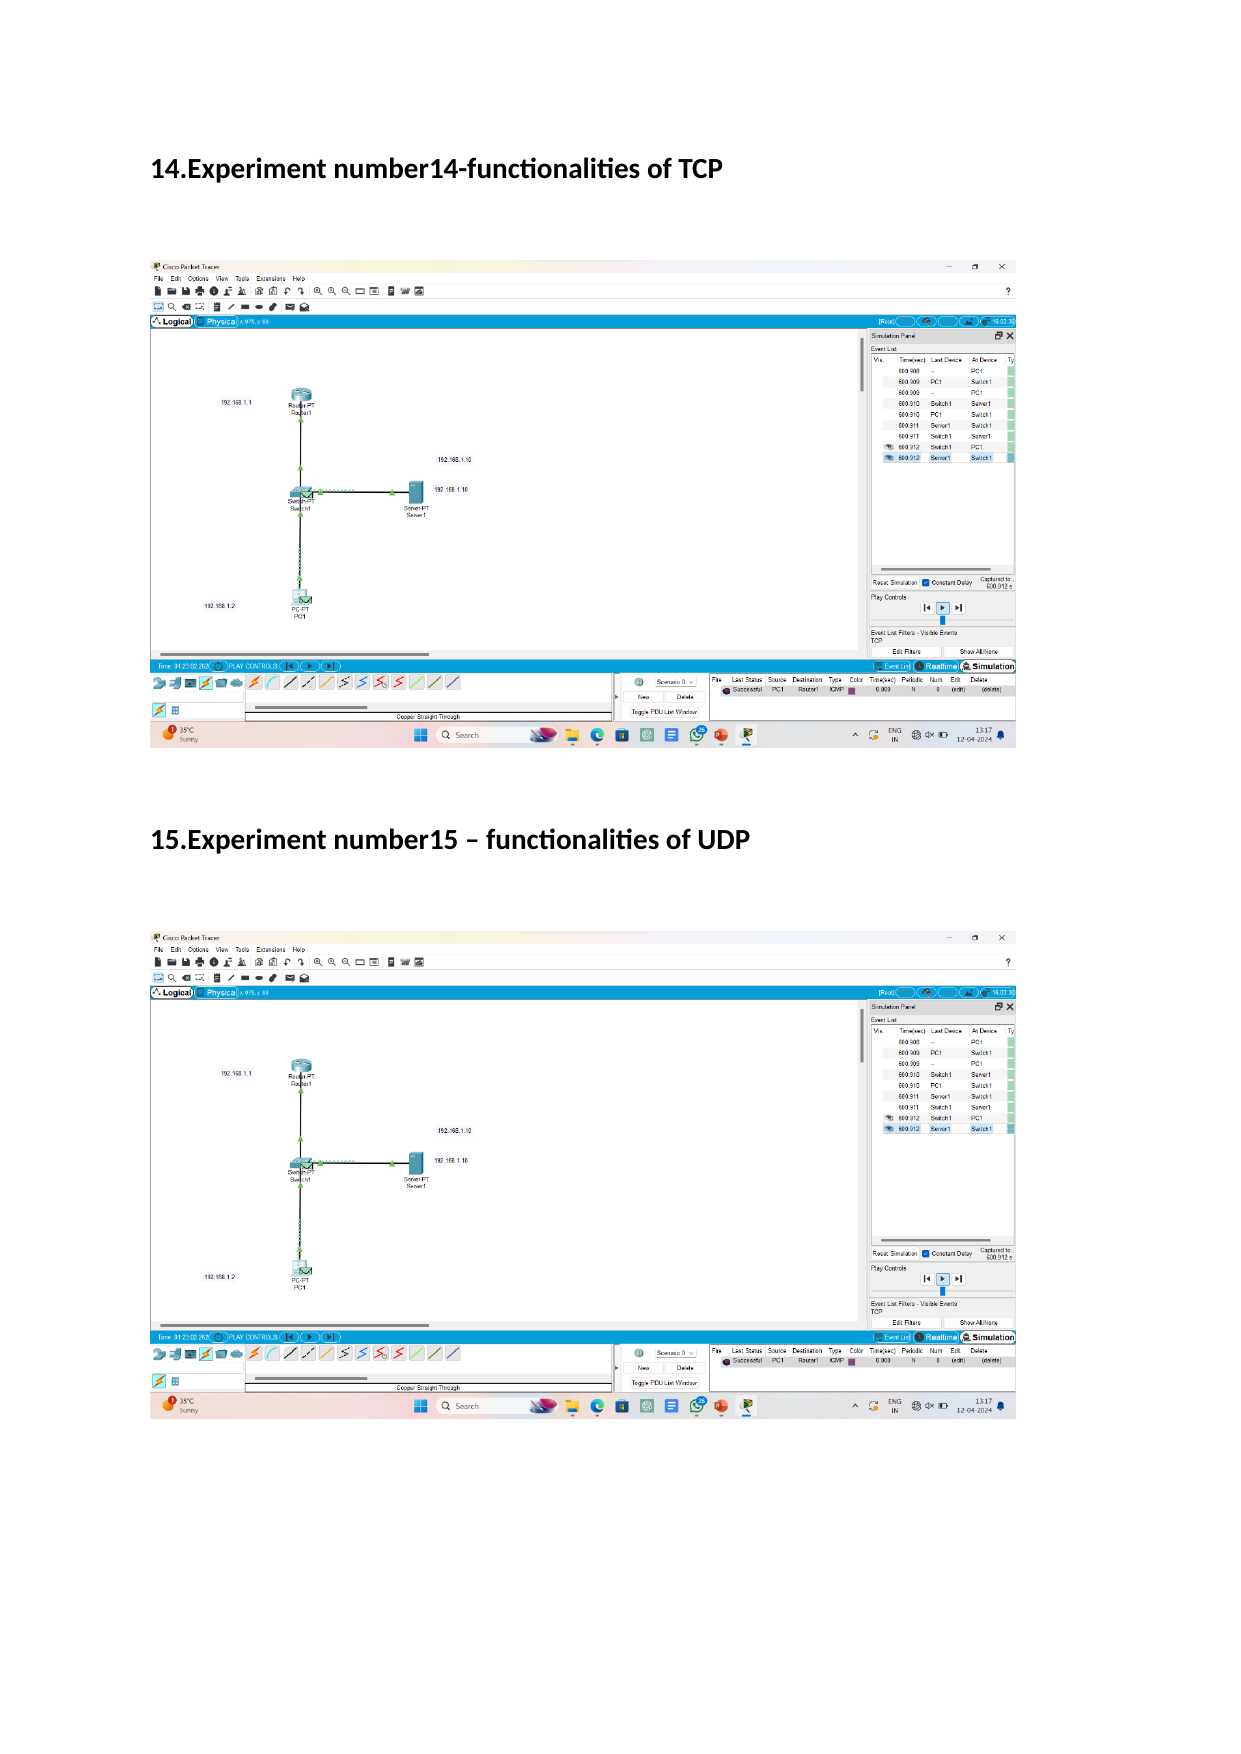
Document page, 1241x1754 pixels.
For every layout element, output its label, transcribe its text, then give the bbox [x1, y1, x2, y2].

picture [932, 664, 947, 669]
picture [150, 931, 1016, 1419]
text 14.Experiment number14-functionalities of TCP [150, 150, 1090, 186]
picture [150, 260, 1016, 748]
picture [932, 1335, 947, 1340]
picture [916, 1333, 923, 1341]
picture [916, 662, 923, 670]
text 15.Experiment number15 – functionalities of UDP [150, 821, 1090, 857]
